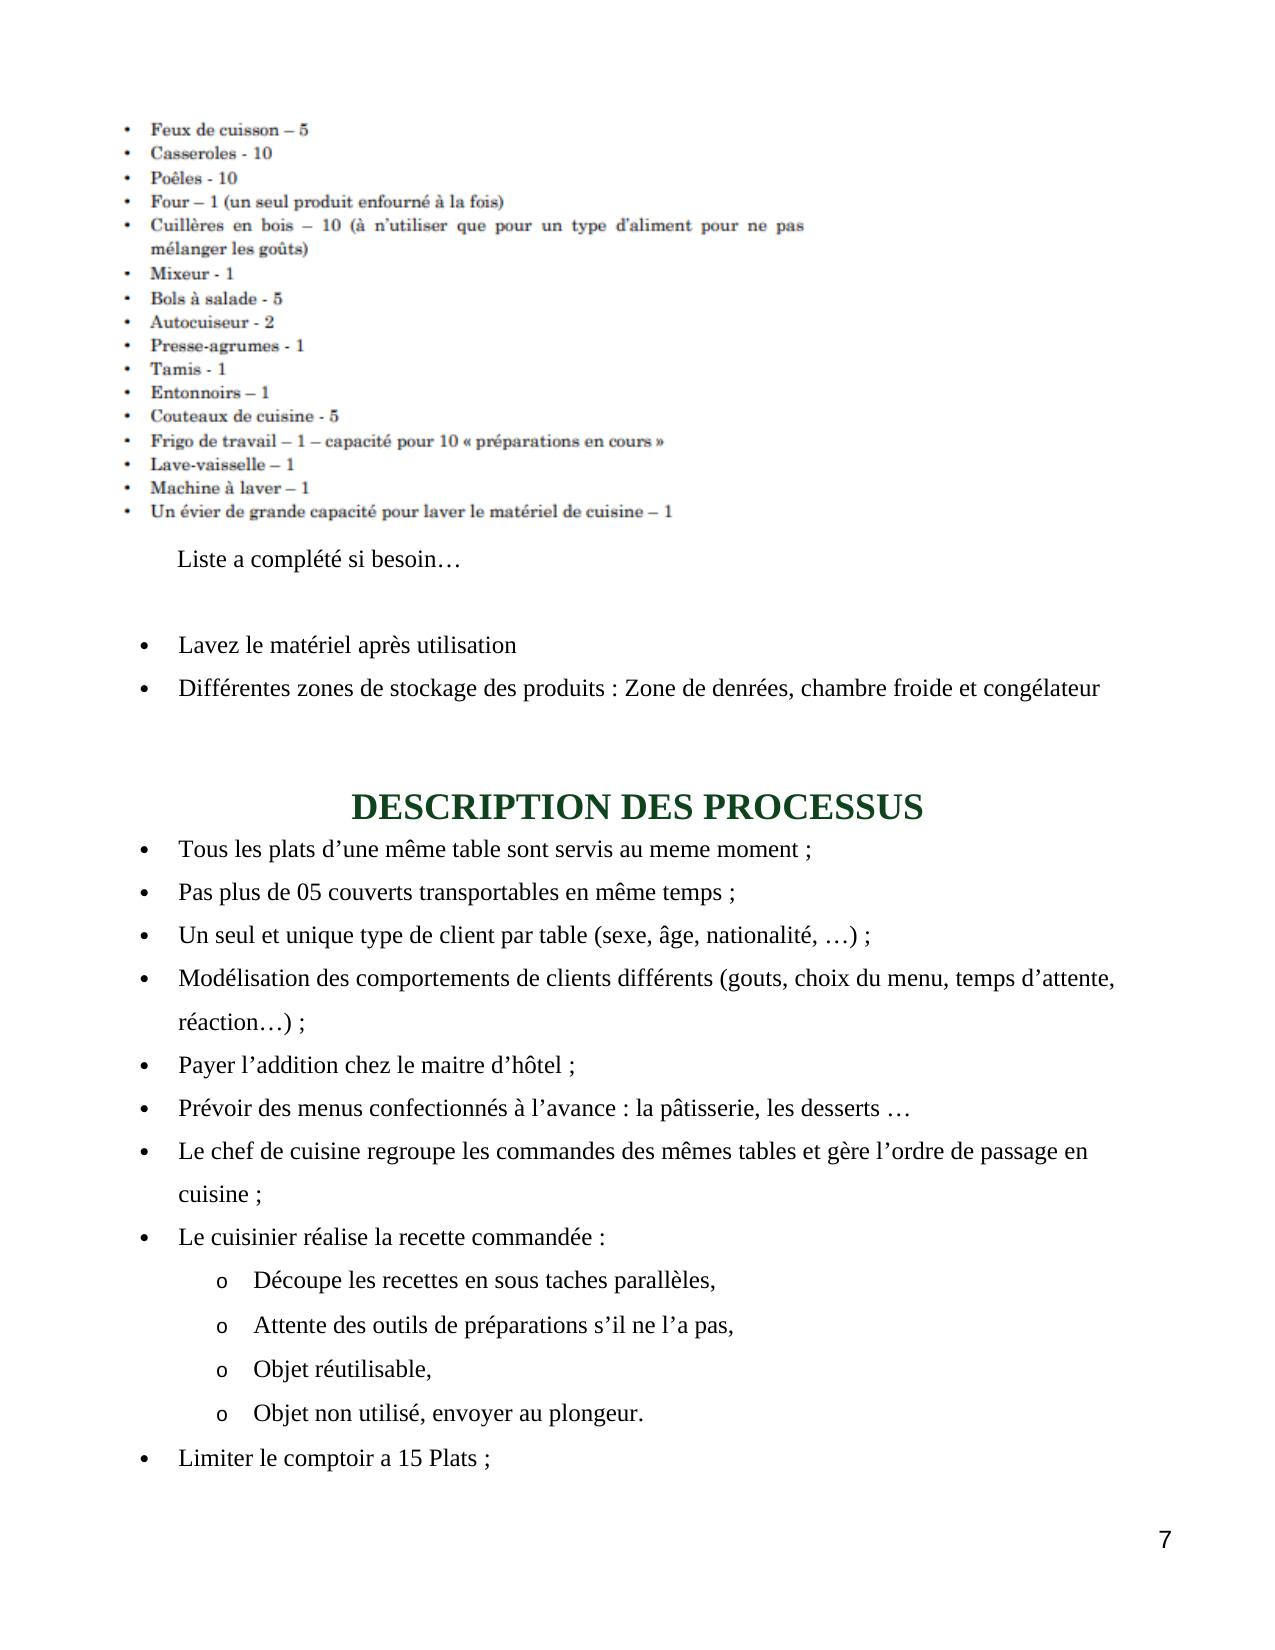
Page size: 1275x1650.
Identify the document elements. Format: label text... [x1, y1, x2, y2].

text Liste a complété si besoin… [103, 544, 1172, 573]
list Modélisation des comportements de clients différents (gouts, choix du menu, temps d’attente, réaction…) ; [141, 963, 1172, 1035]
list Attente des outils de préparations s’il ne l’a pas, [216, 1310, 1172, 1339]
list Le cuisinier réalise la recette commandée : [141, 1222, 1172, 1251]
list Prévoir des menus confectionnés à l’avance : la pâtisserie, les desserts … [141, 1093, 1172, 1122]
list Le chef de cuisine regroupe les commandes des mêmes tables et gère l’ordre de passage en cuisine ; [141, 1136, 1172, 1208]
list Découpe les recettes en sous taches parallèles, [216, 1265, 1172, 1295]
subtitle description des processus [103, 785, 1172, 828]
list Payer l’addition chez le maitre d’hôtel ; [141, 1050, 1172, 1078]
list Pas plus de 05 couverts transportables en même temps ; [141, 877, 1172, 906]
list Différentes zones de stockage des produits : Zone de denrées, chambre froide et congélateur [141, 673, 1172, 702]
list Lavez le matériel après utilisation [141, 630, 1172, 659]
list Limiter le comptoir a 15 Plats ; [141, 1443, 1172, 1472]
list Objet réutilisable, [216, 1354, 1172, 1384]
picture [103, 103, 843, 530]
list Tous les plats d’une même table sont servis au meme moment ; [141, 834, 1172, 863]
list Un seul et unique type de client par table (sexe, âge, nationalité, …) ; [141, 920, 1172, 949]
list Objet non utilisé, envoyer au plongeur. [216, 1398, 1172, 1428]
